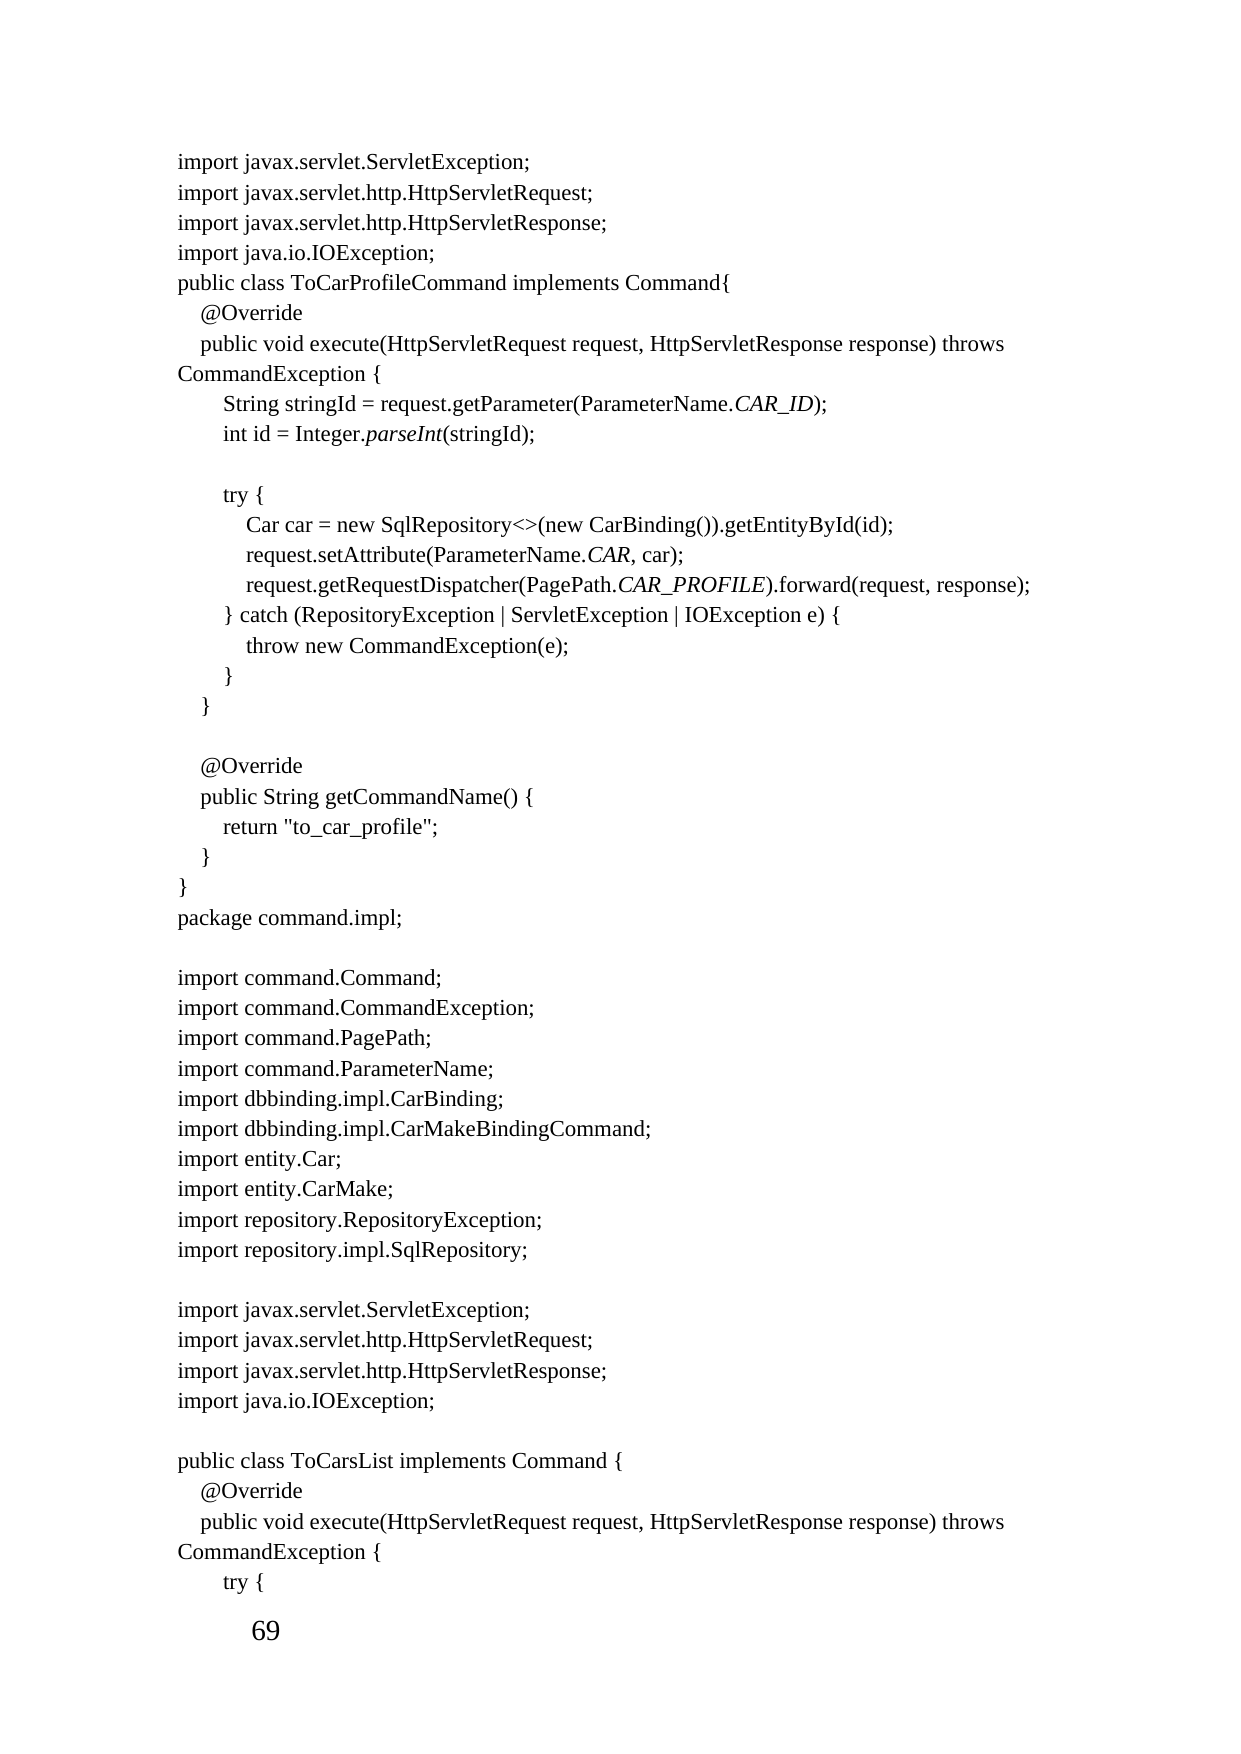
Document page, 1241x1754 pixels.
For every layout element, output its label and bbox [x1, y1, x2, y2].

text [177, 118, 1152, 900]
text [177, 903, 1152, 1594]
